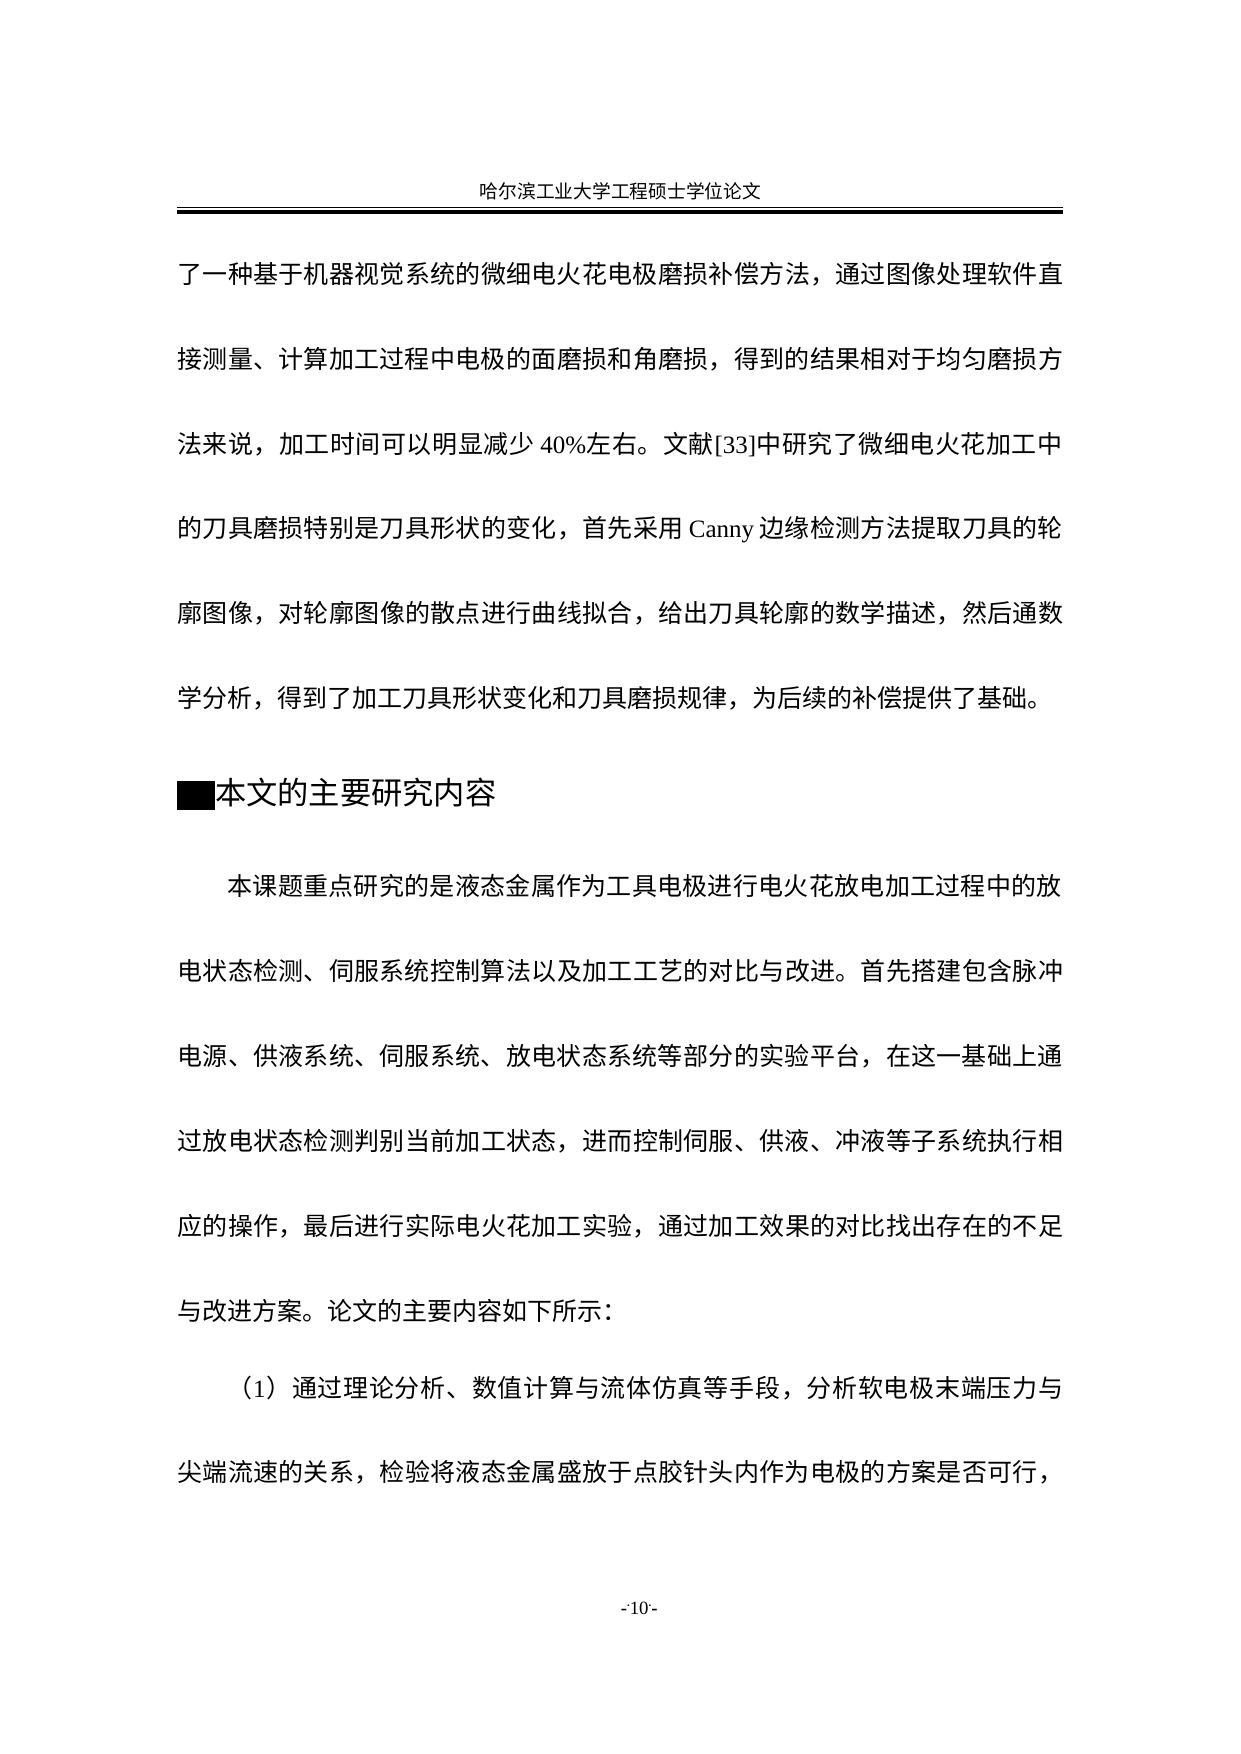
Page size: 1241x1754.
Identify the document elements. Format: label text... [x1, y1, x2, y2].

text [177, 1352, 1063, 1505]
text 本课题重点研究的是液态金属作为工具电极进行电火花放电加工过程中的放电状态检测、伺服系统控制算法以及加工工艺的对比与改进。首先搭建包含脉冲电源、供液系统、伺服系统、放电状态系统等部分的实验平台，在这一基础上通过放电状态检测判别当前加工状态，进而控制伺服、供液、冲液等子系统执行相应的操作，最后进行实际电火花加工实验，通过加工效果的对比找出存在的不足与改进方案。论文的主要内容如下所示： [177, 851, 1063, 1343]
subtitle 本文的主要研究内容 [177, 757, 1063, 825]
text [177, 238, 1063, 731]
